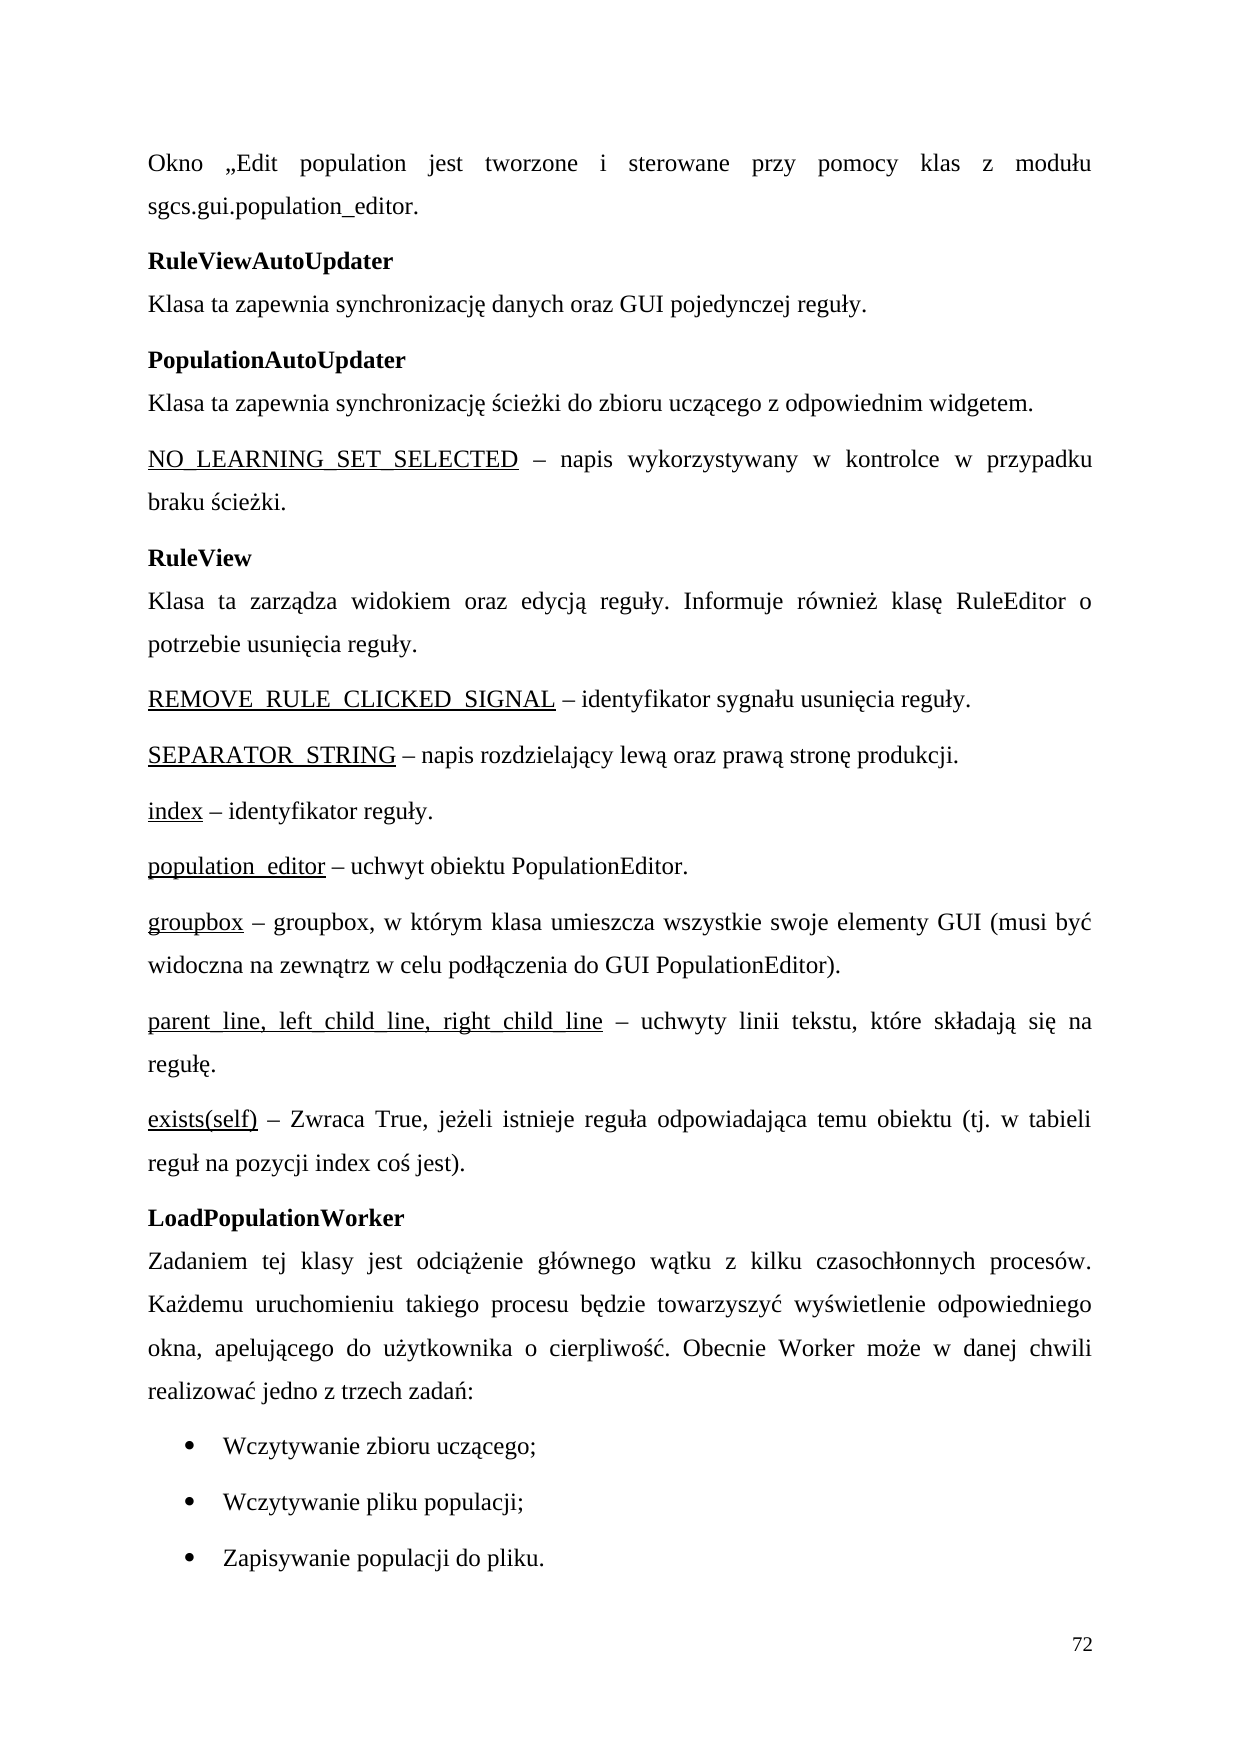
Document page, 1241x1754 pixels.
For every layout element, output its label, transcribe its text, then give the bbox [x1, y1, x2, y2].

list Zapisywanie populacji do pliku. [185, 1543, 1093, 1571]
text Zadaniem tej klasy jest odciążenie głównego wątku z kilku czasochłonnych procesów. Każdemu uruchomieniu takiego procesu będzie towarzyszyć wyświetlenie odpowiedniego okna, apelującego do użytkownika o cierpliwość. Obecnie Worker może w danej chwili realizować jedno z trzech zadań: [148, 1246, 1093, 1404]
list Wczytywanie zbioru uczącego; [185, 1431, 1093, 1460]
list Wczytywanie pliku populacji; [185, 1487, 1093, 1516]
text population_editor – uchwyt obiektu PopulationEditor. [148, 851, 1093, 880]
text SEPARATOR_STRING – napis rozdzielający lewą oraz prawą stronę produkcji. [148, 740, 1093, 769]
text Klasa ta zapewnia synchronizację danych oraz GUI pojedynczej reguły. [148, 289, 1093, 318]
text parent_line, left_child_line, right_child_line – uchwyty linii tekstu, które składają się na regułę. [148, 1006, 1093, 1078]
text RuleView [148, 543, 1093, 571]
text Klasa ta zapewnia synchronizację ścieżki do zbioru uczącego z odpowiednim widgetem. [148, 388, 1093, 417]
text REMOVE_RULE_CLICKED_SIGNAL – identyfikator sygnału usunięcia reguły. [148, 684, 1093, 713]
text groupbox – groupbox, w którym klasa umieszcza wszystkie swoje elementy GUI (musi być widoczna na zewnątrz w celu podłączenia do GUI PopulationEditor). [148, 907, 1093, 979]
text index – identyfikator reguły. [148, 796, 1093, 824]
text Okno „Edit population jest tworzone i sterowane przy pomocy klas z modułu sgcs.gui.population_editor. [148, 148, 1093, 219]
text RuleViewAutoUpdater [148, 246, 1093, 275]
text Klasa ta zarządza widokiem oraz edycją reguły. Informuje również klasę RuleEditor o potrzebie usunięcia reguły. [148, 586, 1093, 658]
text NO_LEARNING_SET_SELECTED – napis wykorzystywany w kontrolce w przypadku braku ścieżki. [148, 444, 1093, 516]
text PopulationAutoUpdater [148, 345, 1093, 374]
text exists(self) – Zwraca True, jeżeli istnieje reguła odpowiadająca temu obiektu (tj. w tabieli reguł na pozycji index coś jest). [148, 1104, 1093, 1176]
text LoadPopulationWorker [148, 1203, 1093, 1232]
